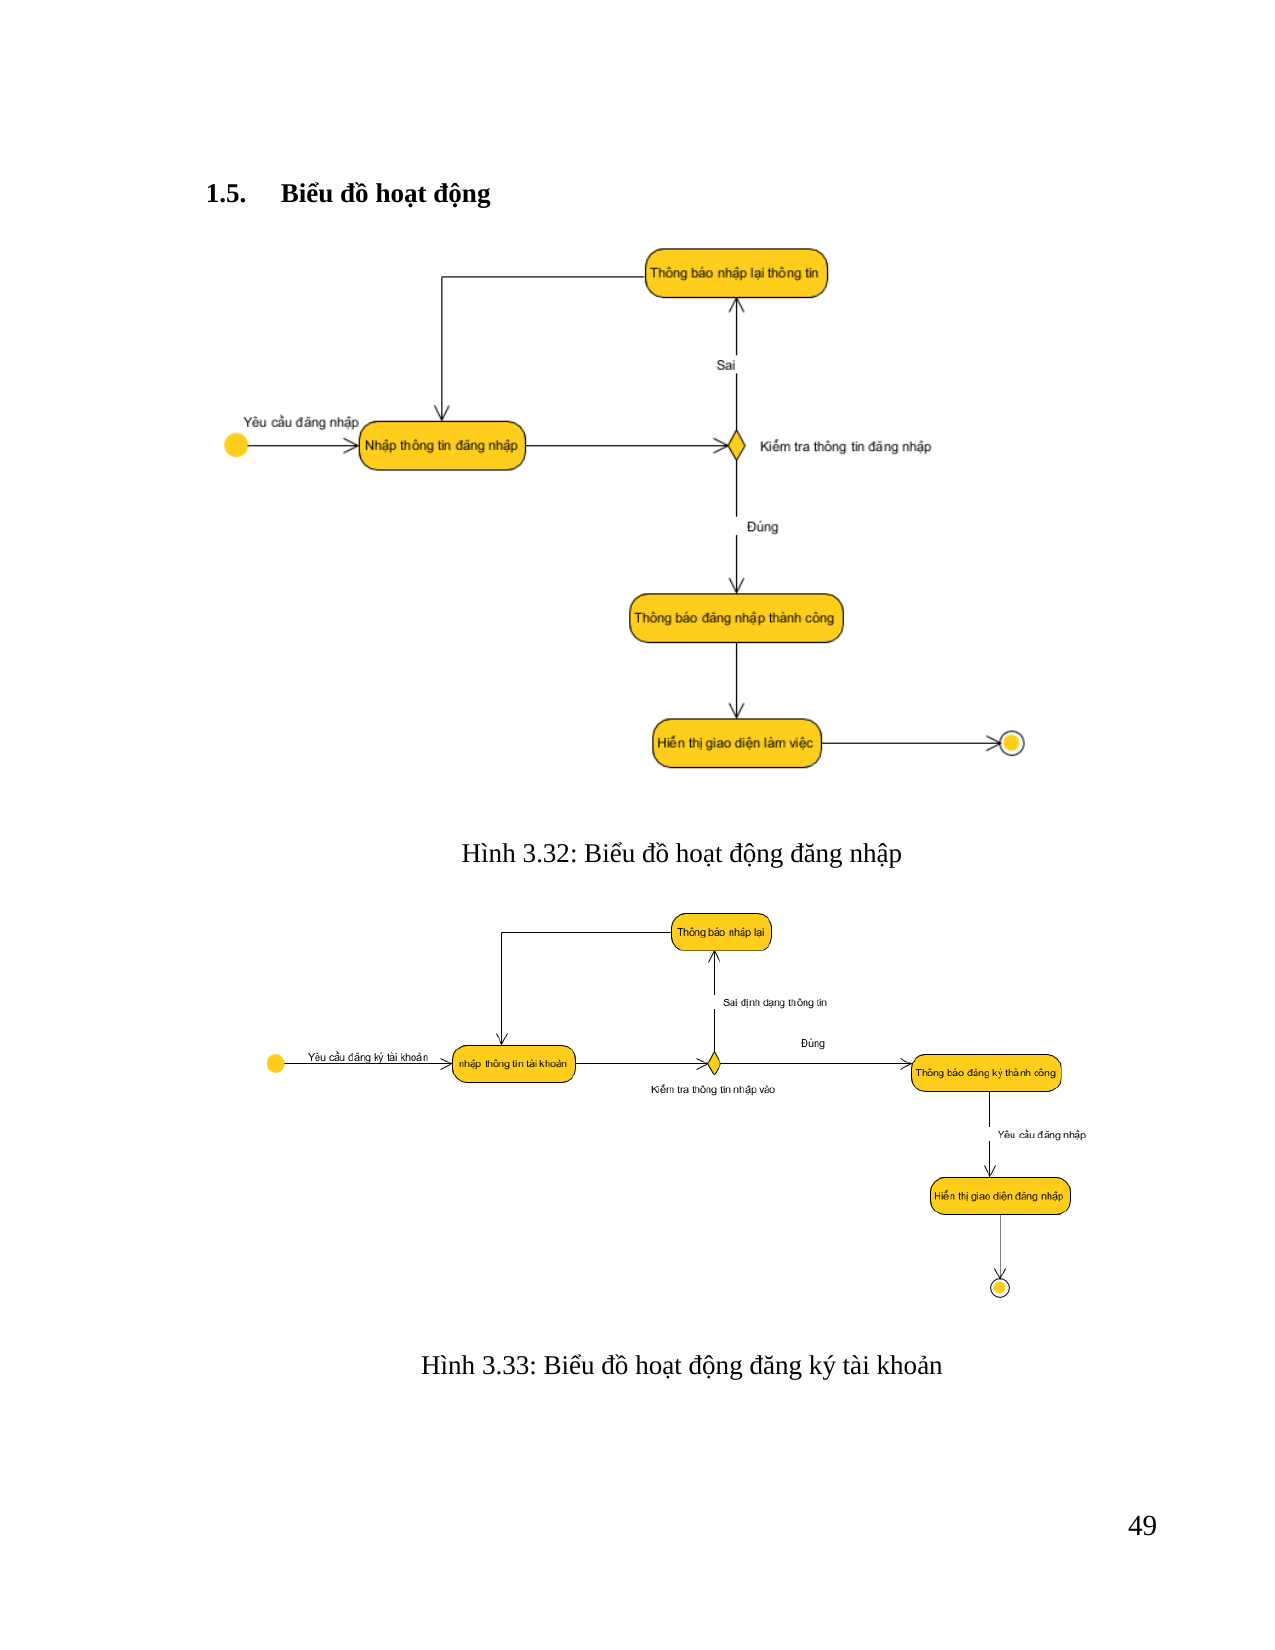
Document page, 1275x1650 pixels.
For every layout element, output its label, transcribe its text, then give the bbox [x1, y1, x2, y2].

subtitle Biểu đồ hoạt động [206, 177, 1157, 208]
picture [206, 212, 1123, 812]
picture [206, 888, 1123, 1324]
